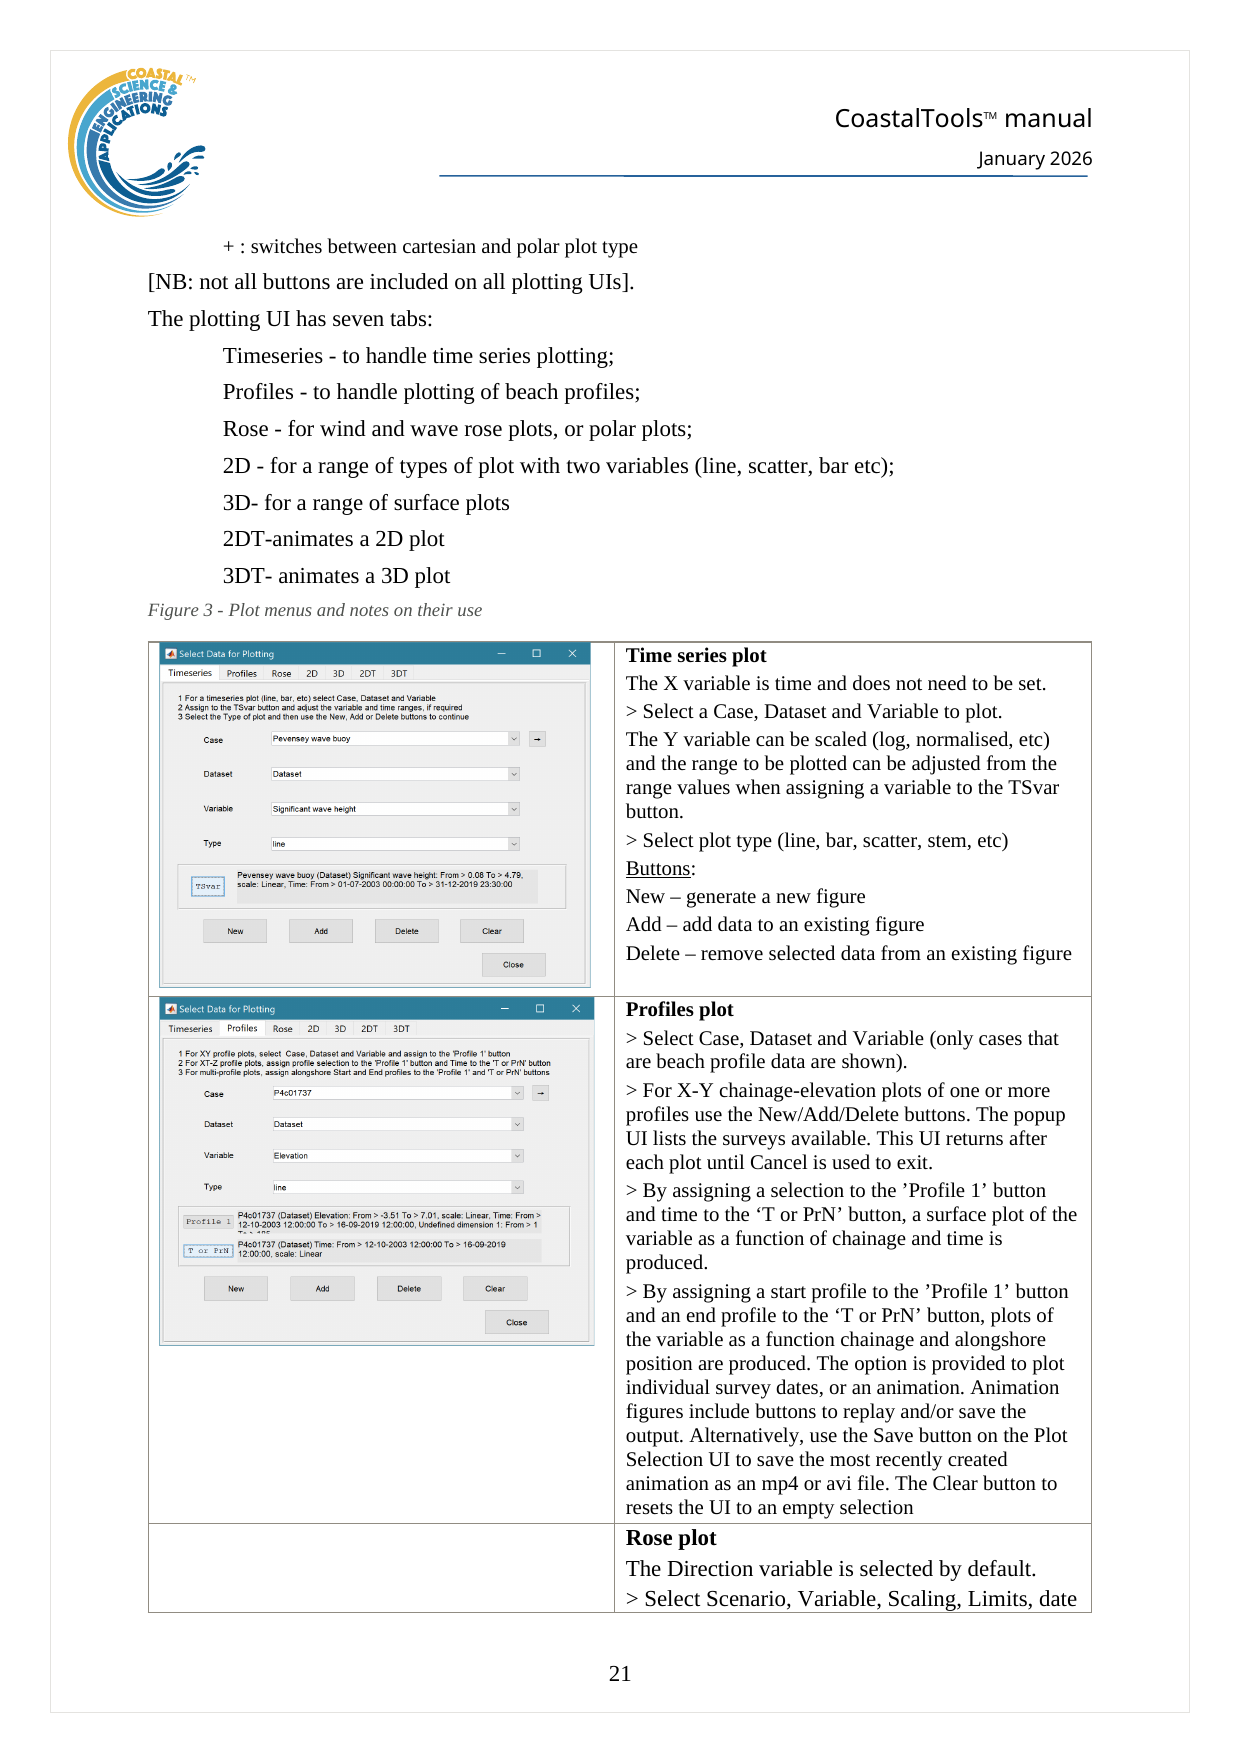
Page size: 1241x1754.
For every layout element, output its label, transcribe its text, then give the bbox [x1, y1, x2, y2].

table_header Time series plot The X variable is time and does not need to be set. > Select a Case, Dataset and Variable to plot. The Y variable can be scaled (log, normalised, etc) and the range to be plotted can be adjusted from the range values when assigning a variable to the TSvar button. > Select plot type (line, bar, scatter, stem, etc) Buttons: New – generate a new figure Add – add data to an existing figure Delete – remove selected data from an existing figure [615, 643, 1091, 996]
picture [159, 642, 591, 988]
table_header [149, 643, 614, 996]
text + : switches between cartesian and polar plot type [223, 234, 1093, 258]
text Figure 3 - Plot menus and notes on their use [148, 599, 1093, 621]
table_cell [615, 1524, 1091, 1612]
text Rose - for wind and wave rose plots, or polar plots; [223, 415, 1093, 442]
text 3D- for a range of surface plots [223, 489, 1093, 515]
text 3DT- animates a 3D plot [223, 562, 1093, 589]
text The plotting UI has seven tabs: [148, 305, 1093, 331]
picture [159, 997, 595, 1346]
text 2D - for a range of types of plot with two variables (line, scatter, bar etc); [223, 452, 1093, 478]
text Timeseries - to handle time series plotting; [223, 342, 1093, 368]
table_cell [149, 997, 614, 1523]
table_cell [149, 1524, 614, 1612]
table_cell Profiles plot > Select Case, Dataset and Variable (only cases that are beach profile data are shown). > For X-Y chainage-elevation plots of one or more profiles use the New/Add/Delete buttons. The popup UI lists the surveys available. This UI returns after each plot until Cancel is used to exit. > By assigning a selection to the ’Profile 1’ button and time to the ‘T or PrN’ button, a surface plot of the variable as a function of chainage and time is produced. > By assigning a start profile to the ’Profile 1’ button and an end profile to the ‘T or PrN’ button, plots of the variable as a function chainage and alongshore position are produced. The option is provided to plot individual survey dates, or an animation. Animation figures include buttons to replay and/or save the output. Alternatively, use the Save button on the Plot Selection UI to save the most recently created animation as an mp4 or avi file. The Clear button to resets the UI to an empty selection [615, 997, 1091, 1523]
text 2DT-animates a 2D plot [223, 526, 1093, 552]
text [NB: not all buttons are included on all plotting UIs]. [148, 268, 1093, 294]
text Profiles - to handle plotting of beach profiles; [223, 378, 1093, 405]
